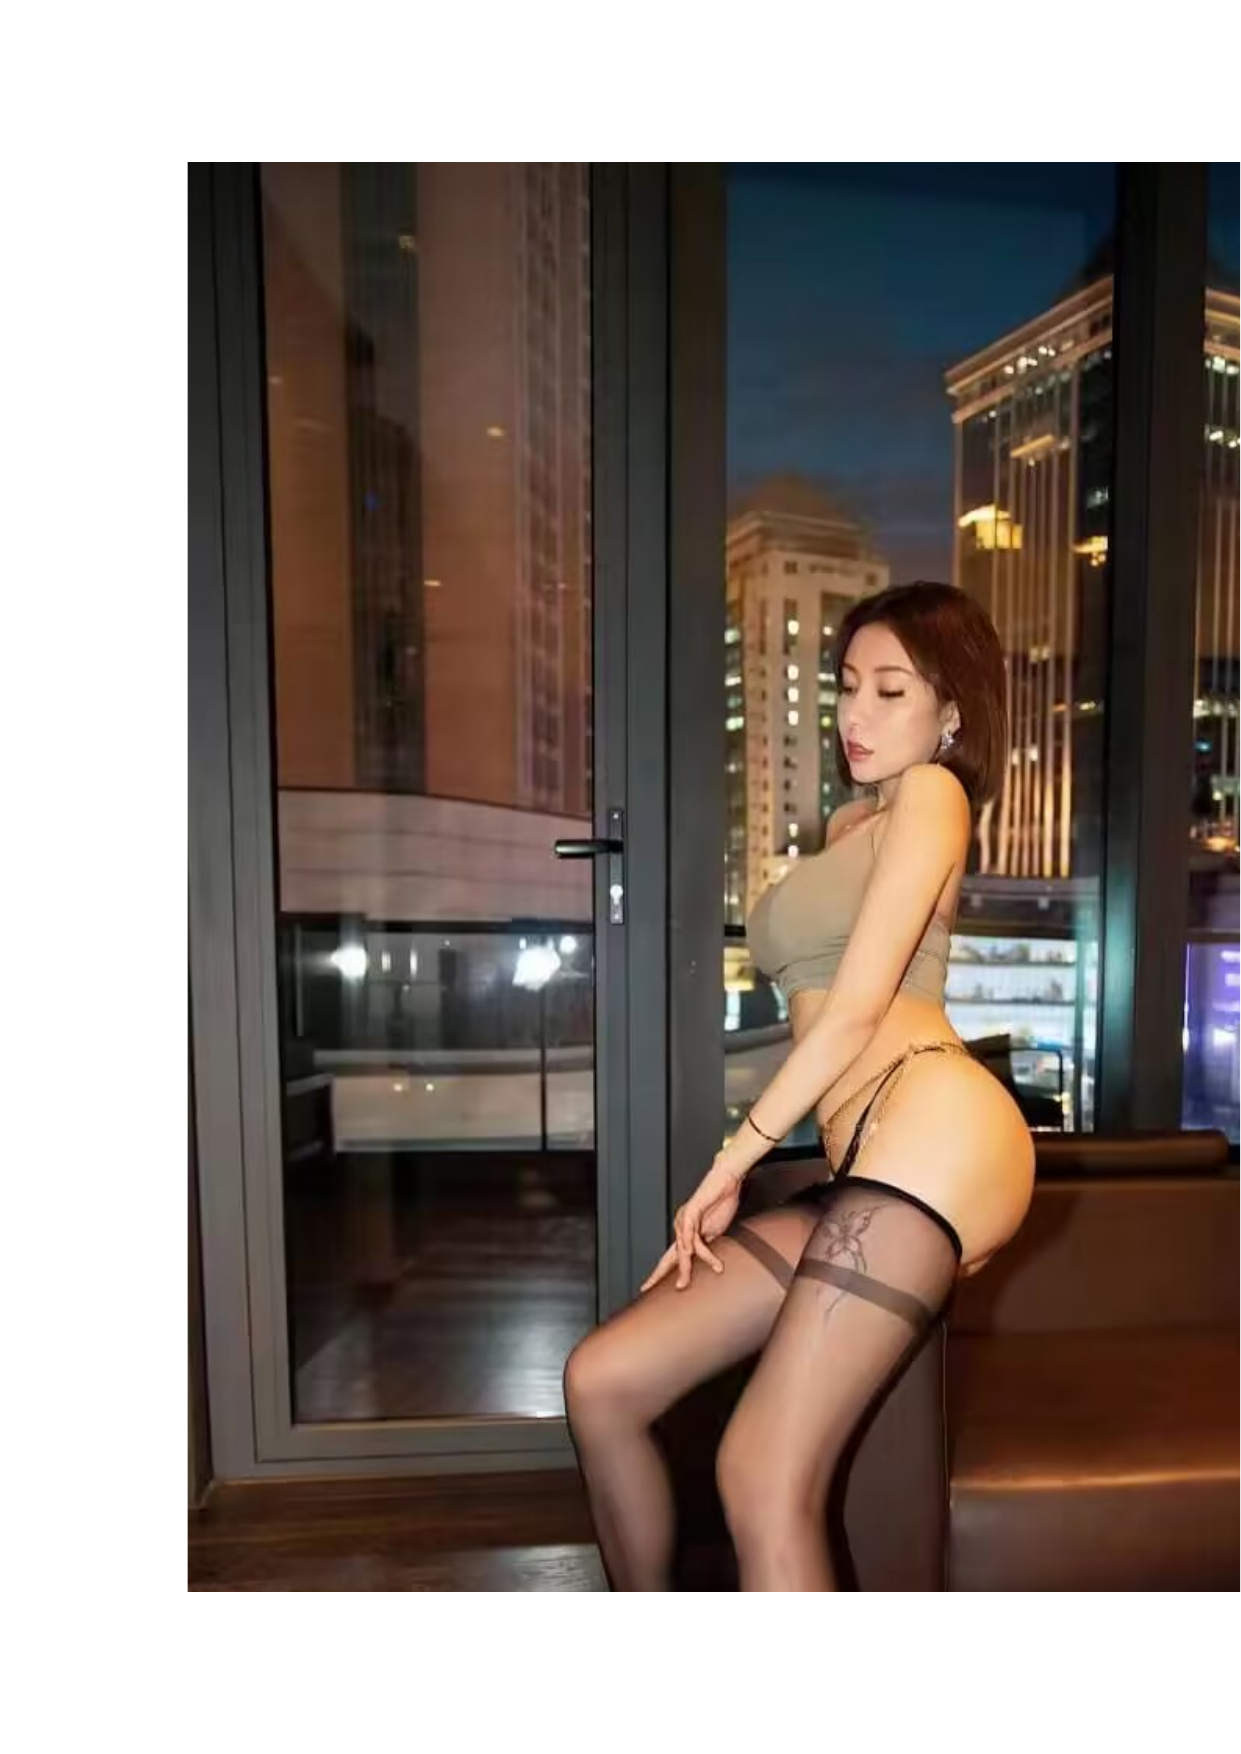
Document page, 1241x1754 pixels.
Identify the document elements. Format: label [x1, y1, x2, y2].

picture [187, 162, 1241, 1592]
